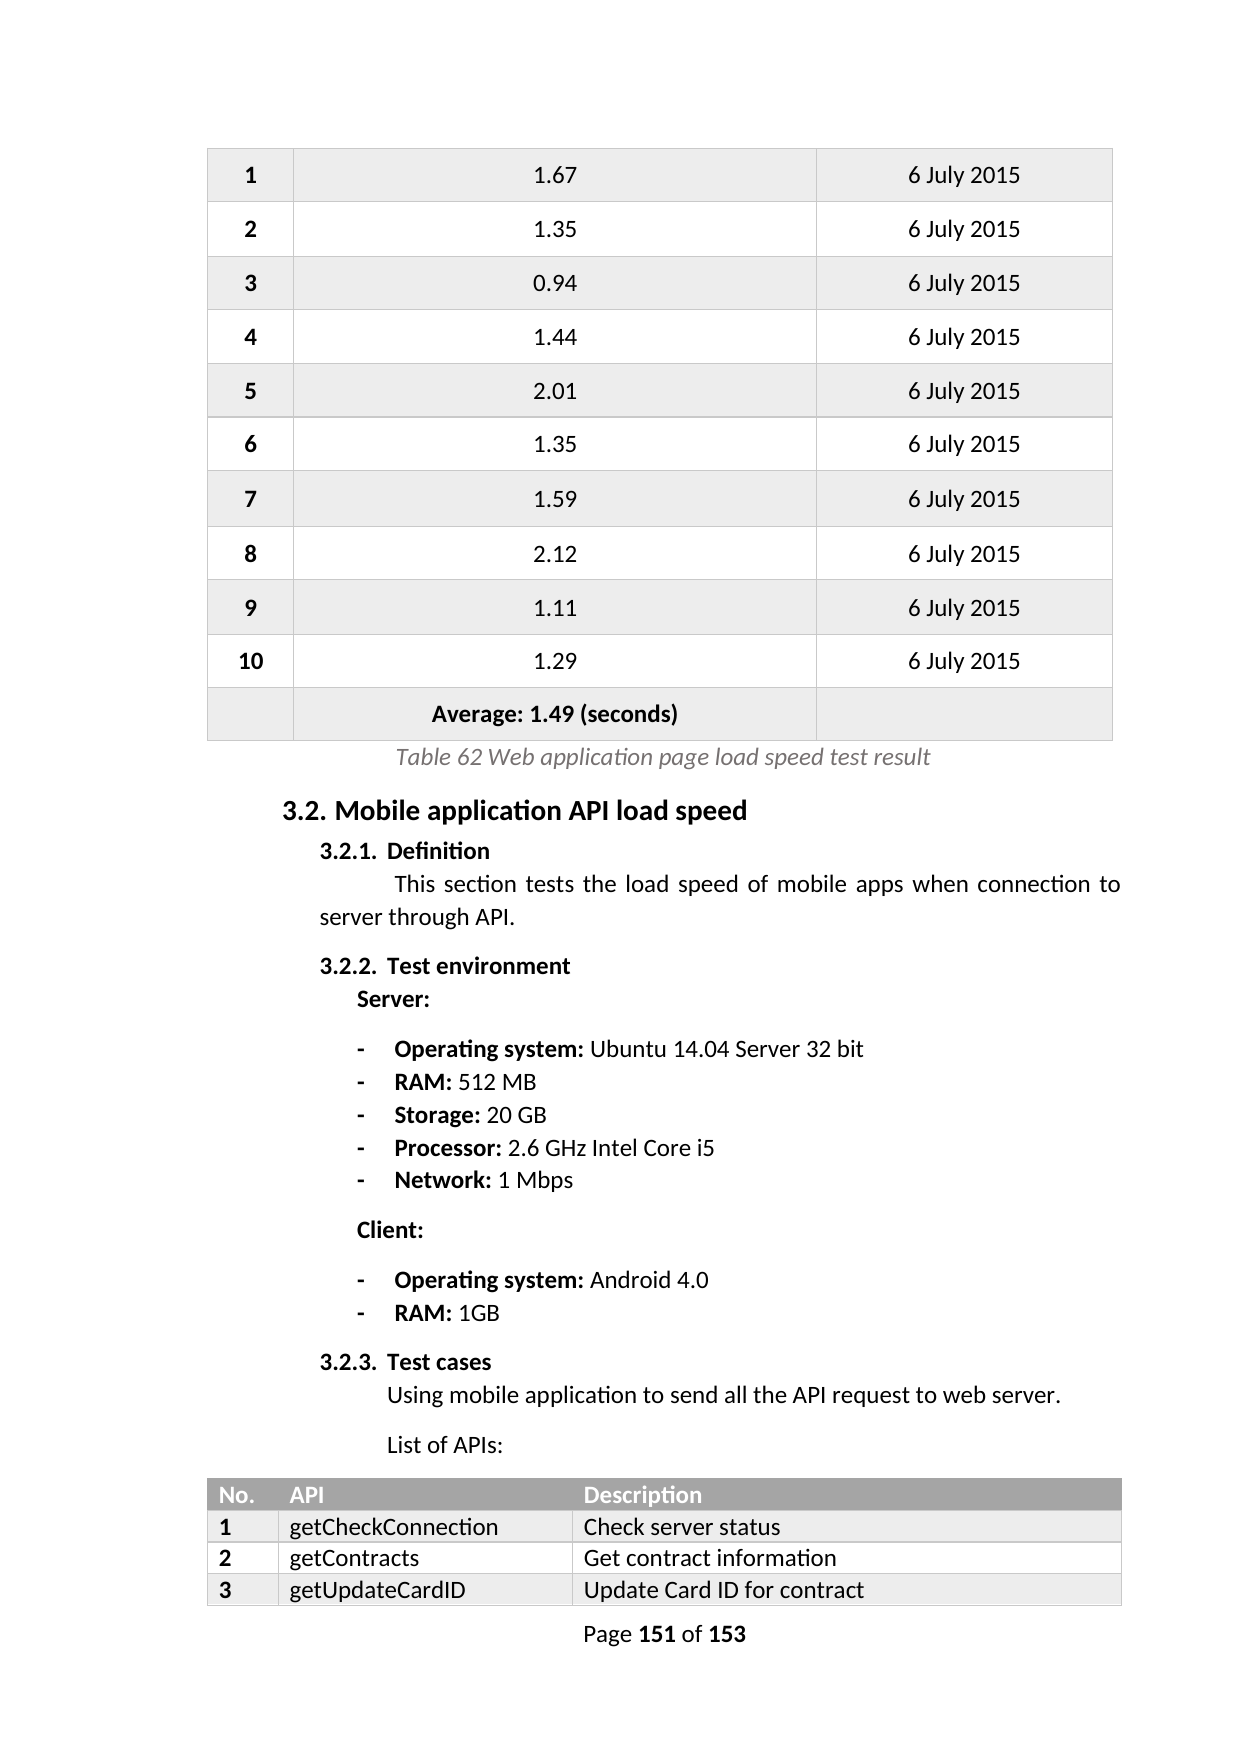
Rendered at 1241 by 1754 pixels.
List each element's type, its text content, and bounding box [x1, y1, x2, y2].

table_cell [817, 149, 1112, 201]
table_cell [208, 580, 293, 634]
text Using mobile application to send all the API request to web server. [312, 1379, 1122, 1410]
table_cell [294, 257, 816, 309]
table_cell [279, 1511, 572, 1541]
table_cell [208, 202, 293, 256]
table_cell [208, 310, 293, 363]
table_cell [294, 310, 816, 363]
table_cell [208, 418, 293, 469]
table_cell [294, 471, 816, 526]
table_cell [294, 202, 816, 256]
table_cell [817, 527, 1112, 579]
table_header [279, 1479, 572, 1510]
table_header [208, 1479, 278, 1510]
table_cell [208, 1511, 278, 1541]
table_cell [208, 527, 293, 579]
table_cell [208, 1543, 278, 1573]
text Server: [357, 983, 1122, 1014]
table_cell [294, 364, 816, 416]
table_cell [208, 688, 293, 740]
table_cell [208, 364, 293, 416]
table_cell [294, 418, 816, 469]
subtitle Test cases [319, 1346, 1122, 1377]
subtitle Mobile application API load speed [282, 792, 1122, 828]
list Operating system: Ubuntu 14.04 Server 32 bit [357, 1033, 1122, 1063]
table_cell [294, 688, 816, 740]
subtitle Test environment [319, 950, 1122, 981]
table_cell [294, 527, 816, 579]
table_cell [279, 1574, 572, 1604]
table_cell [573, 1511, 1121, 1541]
list Operating system: Android 4.0 [357, 1264, 1122, 1294]
text This section tests the load speed of mobile apps when connection to server through API. [319, 868, 1122, 931]
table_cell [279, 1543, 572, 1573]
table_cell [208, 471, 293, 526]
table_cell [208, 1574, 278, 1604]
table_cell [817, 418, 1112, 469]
list Storage: 20 GB [357, 1099, 1122, 1129]
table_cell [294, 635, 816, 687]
subtitle Definition [319, 835, 1122, 866]
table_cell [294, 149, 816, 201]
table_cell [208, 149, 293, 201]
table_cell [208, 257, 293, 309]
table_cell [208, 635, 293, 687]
list Network: 1 Mbps [357, 1164, 1122, 1195]
text List of APIs: [312, 1429, 1122, 1459]
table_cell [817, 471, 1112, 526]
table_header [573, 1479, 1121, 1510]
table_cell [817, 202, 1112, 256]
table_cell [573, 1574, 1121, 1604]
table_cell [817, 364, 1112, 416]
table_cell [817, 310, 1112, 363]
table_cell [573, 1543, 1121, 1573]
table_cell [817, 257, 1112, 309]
list RAM: 512 MB [357, 1066, 1122, 1096]
list Processor: 2.6 GHz Intel Core i5 [357, 1132, 1122, 1162]
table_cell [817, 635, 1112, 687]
list RAM: 1GB [357, 1297, 1122, 1327]
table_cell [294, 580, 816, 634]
text Client: [357, 1214, 1122, 1245]
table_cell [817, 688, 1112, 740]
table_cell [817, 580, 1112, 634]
